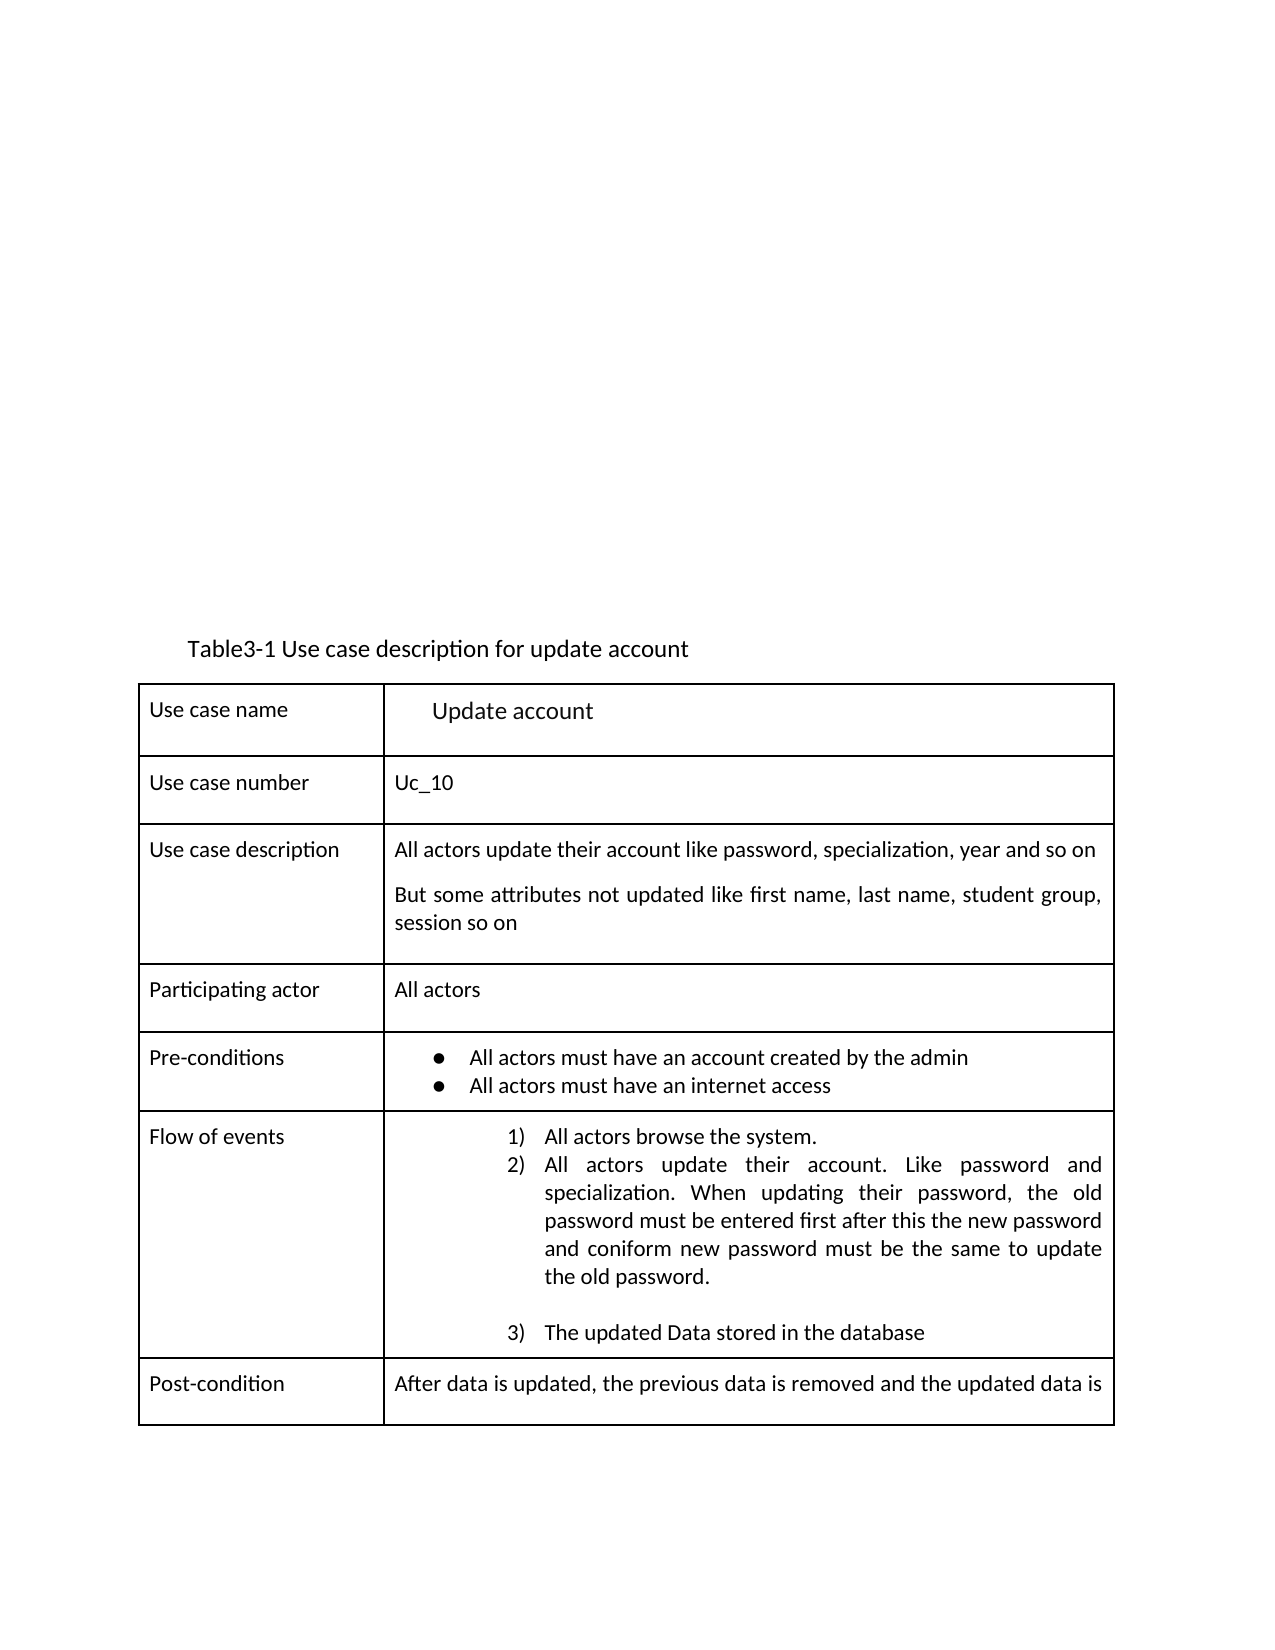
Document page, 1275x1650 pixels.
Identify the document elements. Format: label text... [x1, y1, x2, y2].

table_cell Use case description [140, 825, 383, 963]
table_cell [385, 1359, 1113, 1424]
table_cell All actors [385, 965, 1113, 1031]
table_cell Post-condition [140, 1359, 383, 1424]
table_cell Flow of events [140, 1112, 383, 1357]
table_cell All actors must have an account created by the admin All actors must have an internet access [385, 1033, 1113, 1109]
table_cell Pre-conditions [140, 1033, 383, 1109]
table_header Update account [385, 685, 1113, 755]
table_cell All actors update their account like password, specialization, year and so on But some attributes not updated like first name, last name, student group, session so on [385, 825, 1113, 963]
table_cell Uc_10 [385, 757, 1113, 823]
table_cell Use case number [140, 757, 383, 823]
text Table3-1 Use case description for update account [187, 633, 1125, 664]
table_cell All actors browse the system. All actors update their account. Like password and specialization. When updating their password, the old password must be entered first after this the new password and coniform new password must be the same to update the old password. The updated Data stored in the database [385, 1112, 1113, 1357]
table_header Use case name [140, 685, 383, 755]
table_cell Participating actor [140, 965, 383, 1031]
